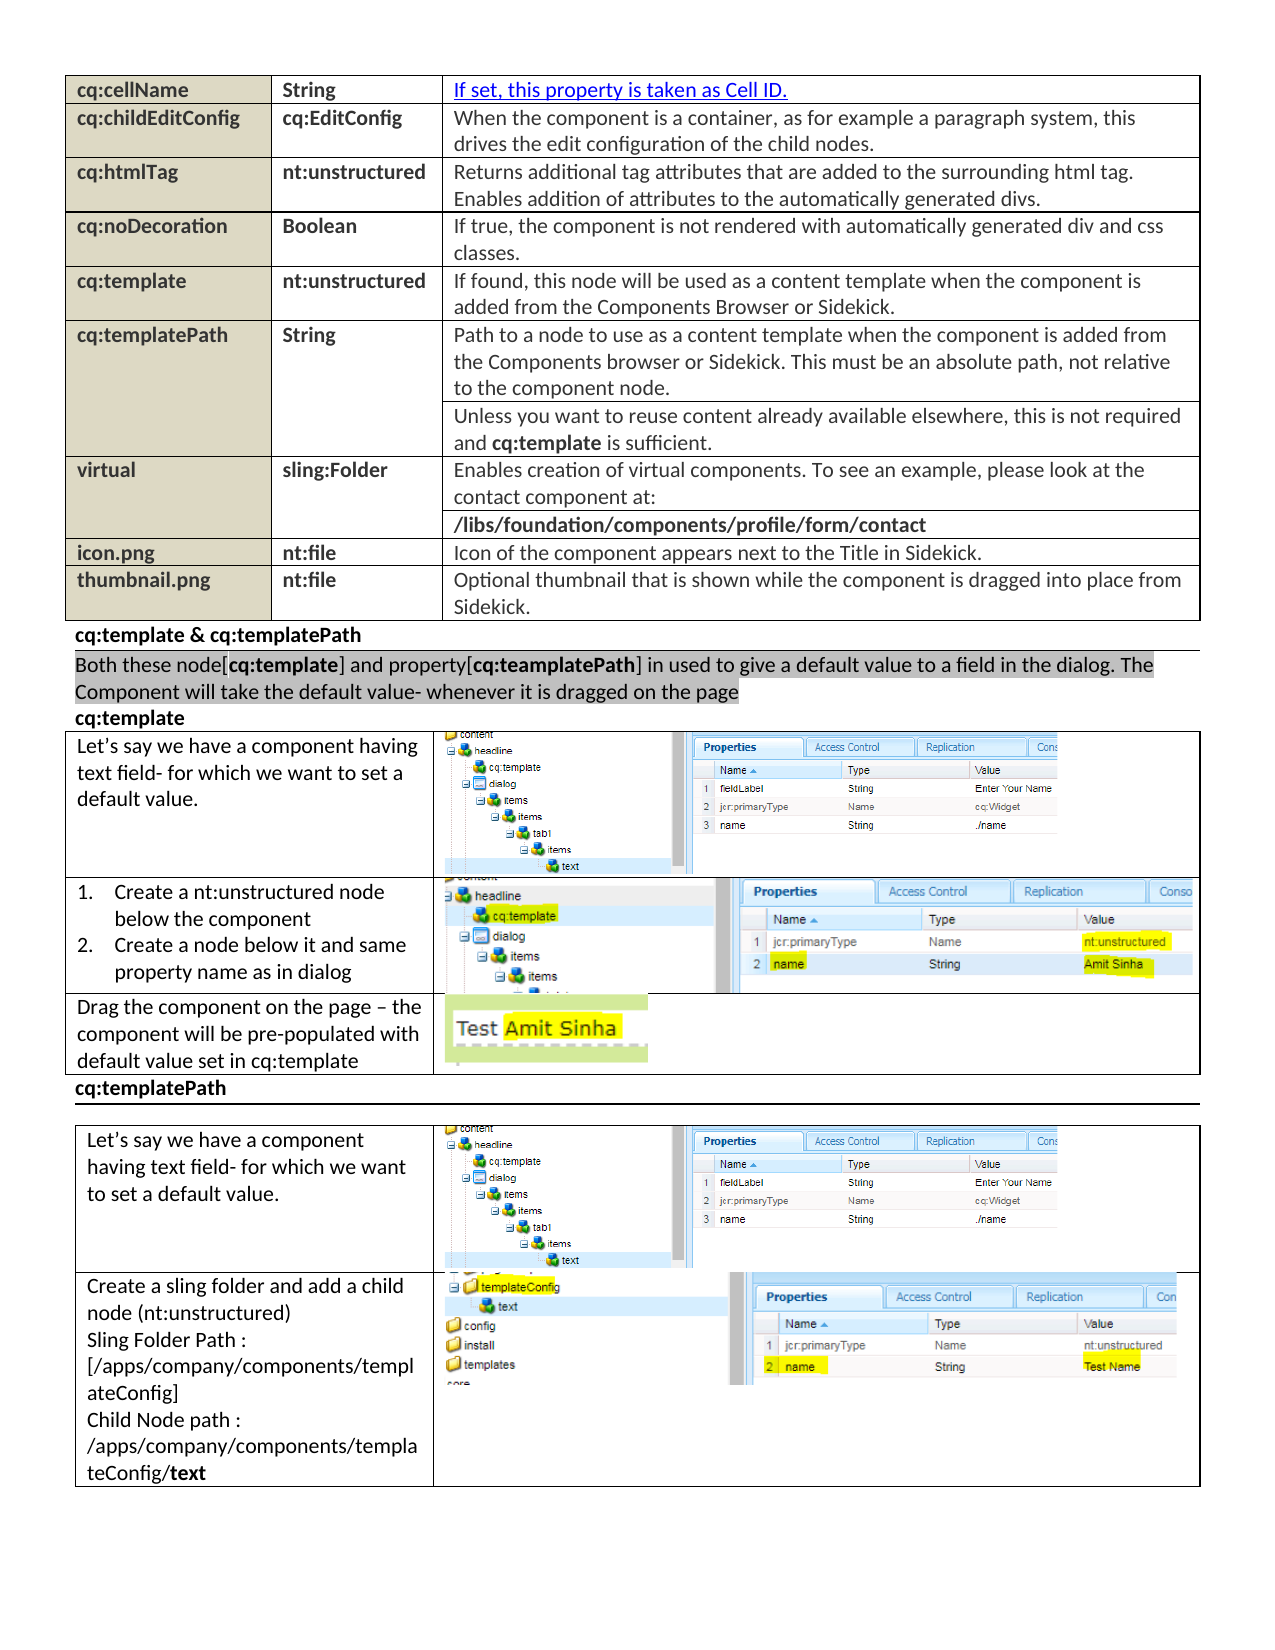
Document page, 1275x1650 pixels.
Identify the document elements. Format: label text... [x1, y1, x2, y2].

table_cell If true, the component is not rendered with automatically generated div and css classes. [443, 213, 1199, 266]
table_cell virtual [66, 457, 271, 538]
picture [444, 878, 1193, 1066]
table_cell cq:templatePath [66, 321, 271, 456]
table_cell String [272, 321, 442, 456]
table_cell nt:unstructured [272, 267, 442, 320]
table_cell When the component is a container, as for example a paragraph system, this drives the edit configuration of the child nodes. [443, 104, 1199, 157]
table_cell Boolean [272, 213, 442, 266]
table_header Let’s say we have a component having text field- for which we want to set a default value. [66, 732, 433, 877]
table_cell [434, 878, 444, 992]
table_cell [1193, 878, 1199, 992]
table_cell nt:file [272, 539, 442, 565]
text Both these node[cq:template] and property[cq:teamplatePath] in used to give a default value to a field in the dialog. The Component will take the default value- whenever it is dragged on the page [739, 651, 1200, 704]
table_cell cq:EditConfig [272, 104, 442, 157]
table_cell cq:noDecoration [66, 213, 271, 266]
table_cell [434, 994, 1199, 1073]
text cq:template & cq:templatePath [75, 621, 1200, 650]
table_cell Drag the component on the page – the component will be pre-populated with default value set in cq:template [66, 994, 433, 1073]
table_cell Unless you want to reuse content already available elsewhere, this is not required and cq:template is sufficient. [443, 402, 1199, 456]
table_cell [434, 1273, 1199, 1486]
table_cell cq:cellName [66, 76, 271, 103]
table_cell Returns additional tag attributes that are added to the surrounding html tag. Enables addition of attributes to the automatically generated divs. [443, 158, 1199, 211]
table_cell Create a sling folder and add a child node (nt:unstructured) Sling Folder Path : [/apps/company/components/templateConfig] Child Node path : /apps/company/components/templateConfig/text [76, 1273, 433, 1486]
table_cell sling:Folder [272, 457, 442, 538]
picture [444, 1272, 1177, 1385]
table_cell icon.png [66, 539, 271, 565]
table_cell nt:unstructured [272, 158, 442, 211]
table_cell nt:file [272, 566, 442, 620]
table_cell String [272, 76, 442, 103]
table_cell If found, this node will be used as a content template when the component is added from the Components Browser or Sidekick. [443, 267, 1199, 320]
table_cell thumbnail.png [66, 566, 271, 620]
table_header [434, 732, 1199, 877]
table_cell cq:htmlTag [66, 158, 271, 211]
text cq:templatePath [75, 1075, 1200, 1103]
picture [444, 732, 1058, 874]
table_cell cq:childEditConfig [66, 104, 271, 157]
table_cell If set, this property is taken as Cell ID. [443, 76, 1199, 103]
table_header [434, 1126, 1199, 1272]
table_cell /libs/foundation/components/profile/form/contact [443, 511, 1199, 538]
text cq:template [75, 704, 1200, 731]
picture [444, 1126, 1058, 1268]
table_cell Enables creation of virtual components. To see an example, please look at the contact component at: [443, 457, 1199, 510]
table_header Let’s say we have a component having text field- for which we want to set a default value. [76, 1126, 433, 1272]
table_cell Icon of the component appears next to the Title in Sidekick. [443, 539, 1199, 565]
table_cell Path to a node to use as a content template when the component is added from the Components browser or Sidekick. This must be an absolute path, not relative to the component node. [443, 321, 1199, 401]
table_cell cq:template [66, 267, 271, 320]
table_cell Create a nt:unstructured node below the component Create a node below it and same property name as in dialog [66, 878, 433, 992]
table_cell Optional thumbnail that is shown while the component is dragged into place from Sidekick. [443, 566, 1199, 620]
